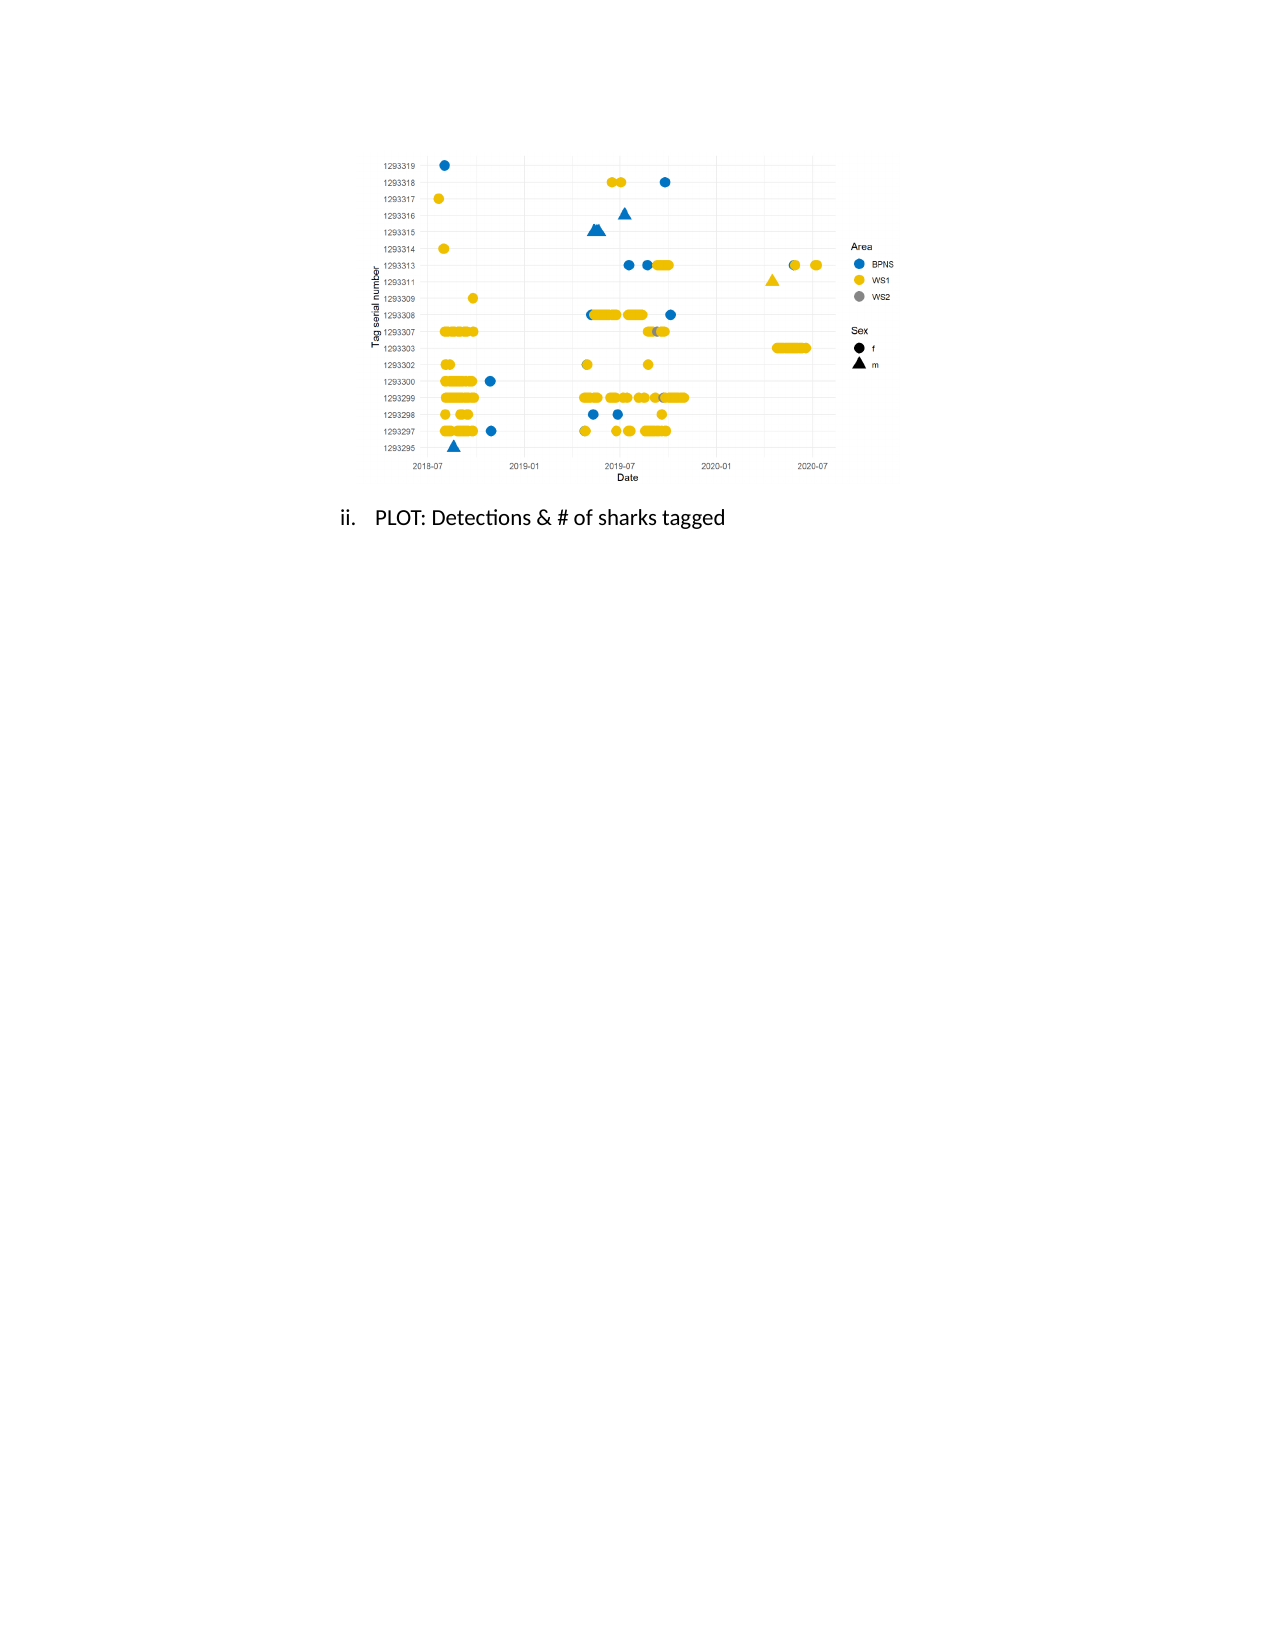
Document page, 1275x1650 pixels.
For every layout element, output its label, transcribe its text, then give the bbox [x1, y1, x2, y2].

picture [356, 150, 900, 484]
list PLOT: Detections & # of sharks tagged [356, 503, 1125, 531]
